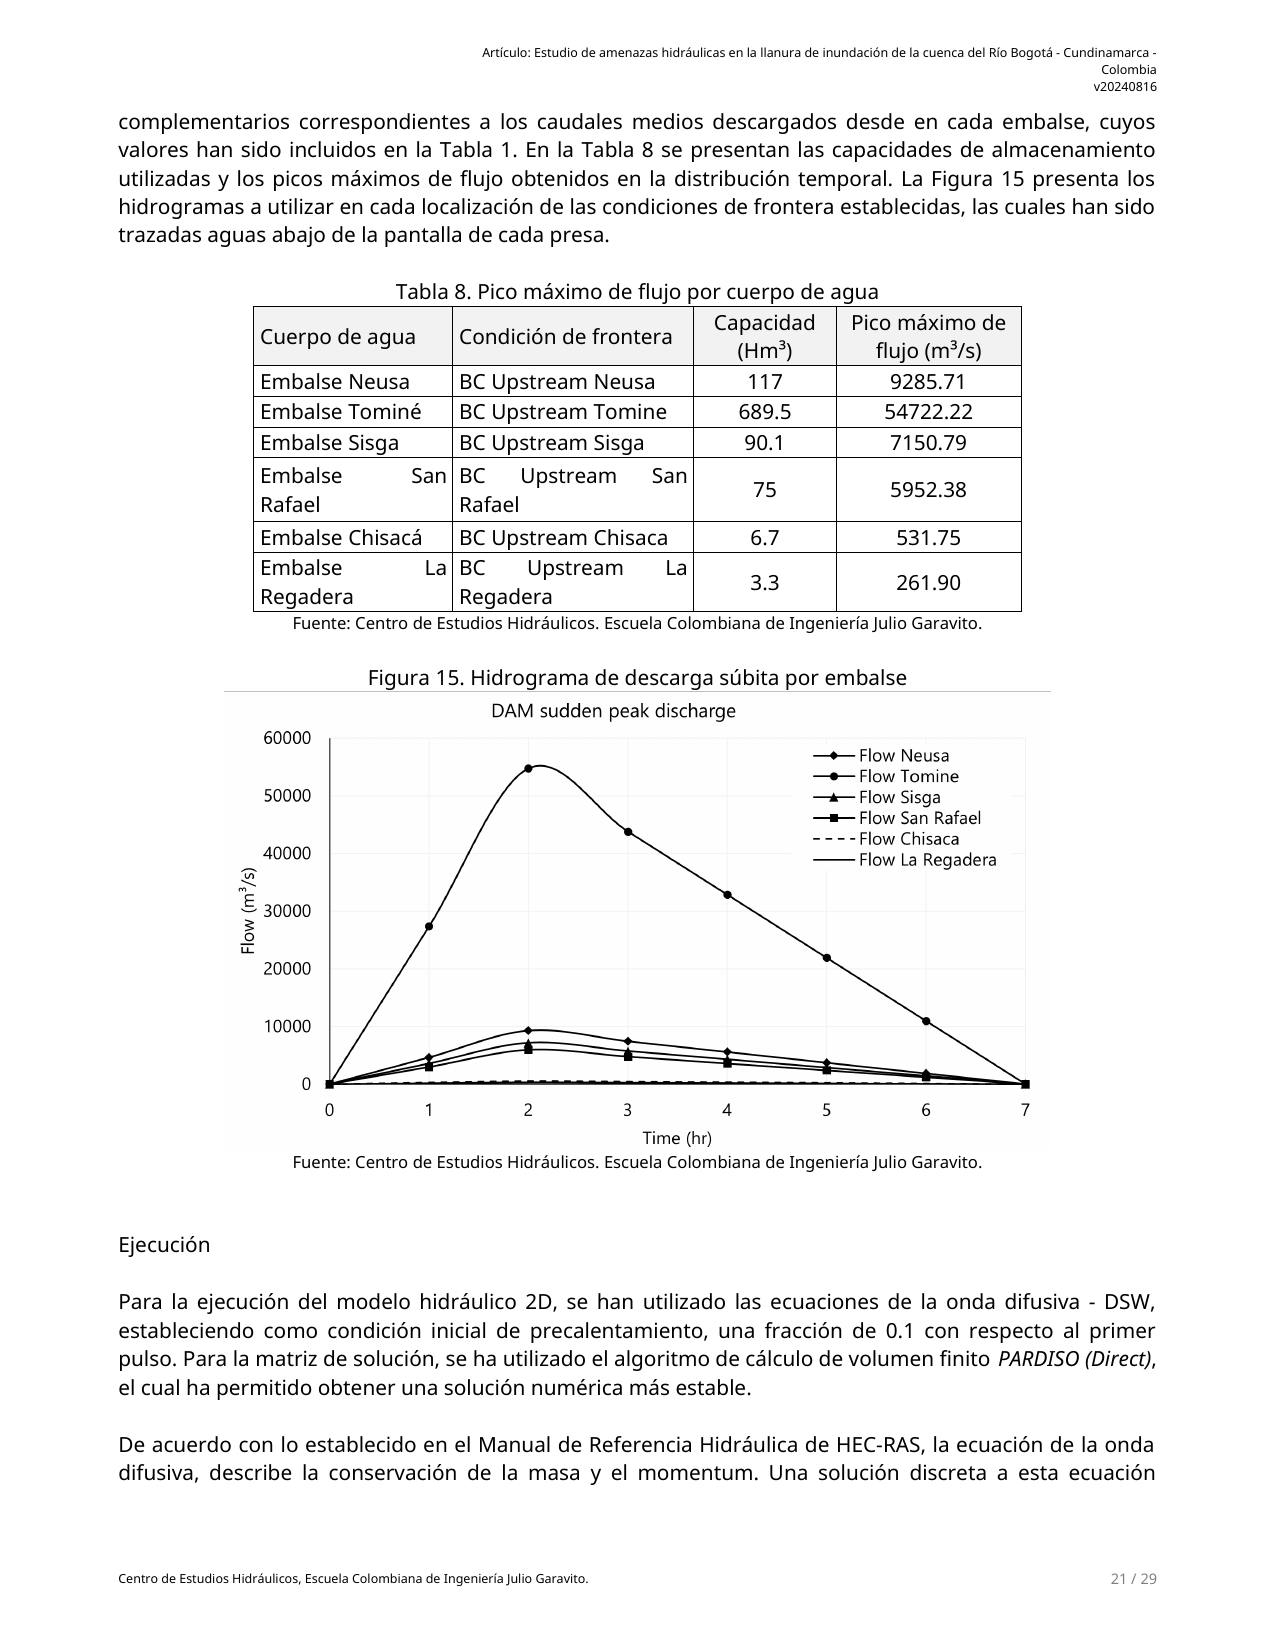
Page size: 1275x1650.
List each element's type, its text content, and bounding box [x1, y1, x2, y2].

table_cell BC Upstream Sisga [453, 428, 693, 457]
table_cell 7150.79 [837, 428, 1021, 457]
table_header Pico máximo de flujo (m³/s) [837, 307, 1021, 365]
table_cell BC Upstream Chisaca [453, 522, 693, 552]
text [118, 1430, 1157, 1487]
table_header Capacidad (Hm³) [694, 307, 836, 365]
table_cell 261.90 [837, 553, 1021, 611]
table_cell Embalse Tominé [254, 397, 452, 427]
table_cell 3.3 [694, 553, 836, 611]
table_header Cuerpo de agua [254, 307, 452, 365]
table_cell 75 [694, 458, 836, 521]
picture [224, 691, 1051, 1151]
table_cell BC Upstream Tomine [453, 397, 693, 427]
table_cell 6.7 [694, 522, 836, 552]
table_cell BC Upstream San Rafael [453, 458, 693, 521]
table_cell 117 [694, 366, 836, 396]
table_cell Embalse San Rafael [254, 458, 452, 521]
text Fuente: Centro de Estudios Hidráulicos. Escuela Colombiana de Ingeniería Julio Garavito. [118, 612, 1157, 635]
table_cell Embalse Chisacá [254, 522, 452, 552]
table_cell Embalse La Regadera [254, 553, 452, 611]
table_cell 5952.38 [837, 458, 1021, 521]
table_cell Embalse Sisga [254, 428, 452, 457]
table_cell BC Upstream Neusa [453, 366, 693, 396]
table_header Condición de frontera [453, 307, 693, 365]
text Para la ejecución del modelo hidráulico 2D, se han utilizado las ecuaciones de la onda difusiva - DSW, estableciendo como condición inicial de precalentamiento, una fracción de 0.1 con respecto al primer pulso. Para la matriz de solución, se ha utilizado el algoritmo de cálculo de volumen finito PARDISO (Direct), el cual ha permitido obtener una solución numérica más estable. [118, 1287, 1157, 1401]
table_cell Embalse Neusa [254, 366, 452, 396]
table_cell BC Upstream La Regadera [453, 553, 693, 611]
table_cell 9285.71 [837, 366, 1021, 396]
text Fuente: Centro de Estudios Hidráulicos. Escuela Colombiana de Ingeniería Julio Garavito. [118, 1151, 1157, 1174]
table_cell 531.75 [837, 522, 1021, 552]
table_cell 90.1 [694, 428, 836, 457]
table_cell 689.5 [694, 397, 836, 427]
table_cell 54722.22 [837, 397, 1021, 427]
subtitle Ejecución [118, 1231, 1157, 1259]
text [118, 107, 1157, 249]
